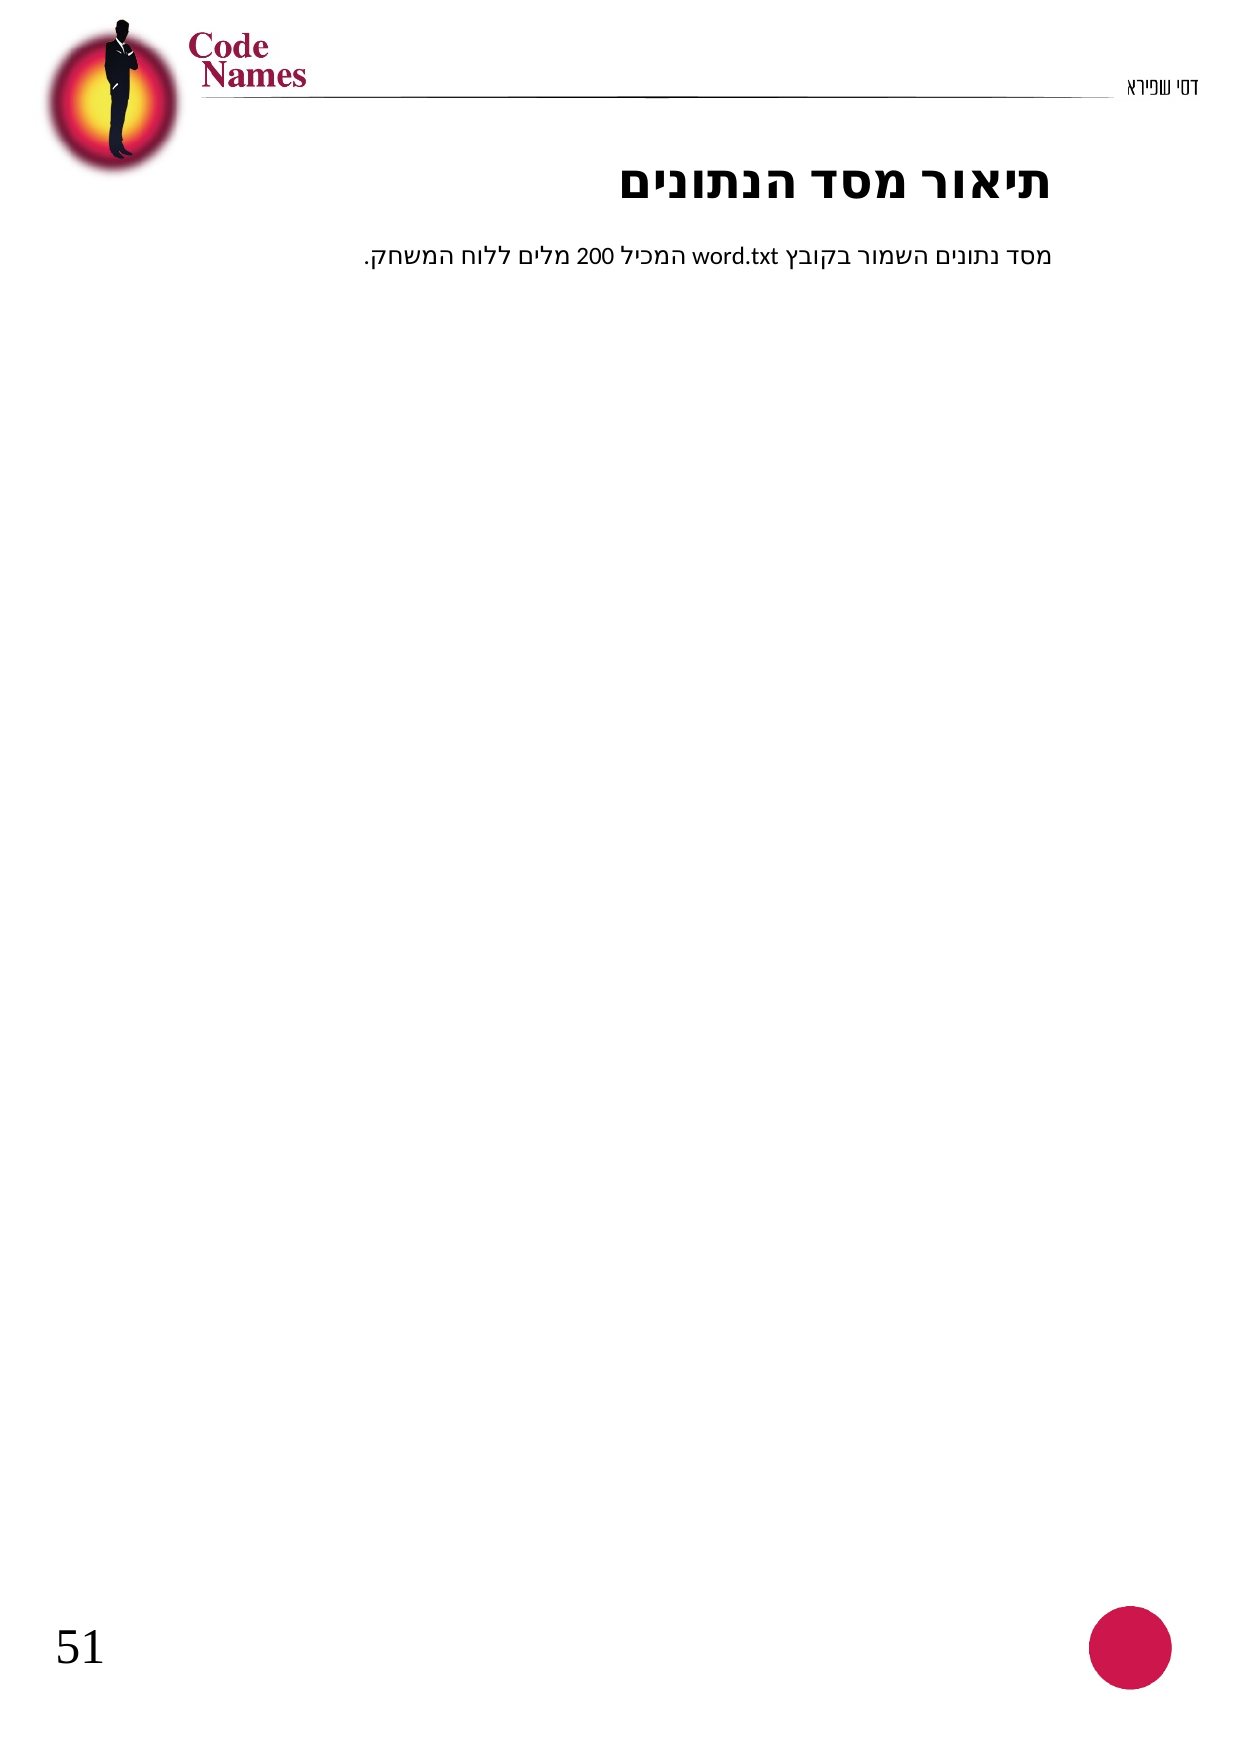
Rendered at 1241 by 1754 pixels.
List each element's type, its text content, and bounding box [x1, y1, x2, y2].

picture [1067, 1581, 1196, 1714]
text מסד נתונים השמור בקובץ word.txt המכיל 200 מלים ללוח המשחק. [187, 240, 1053, 271]
subtitle תיאור מסד הנתונים [187, 150, 1053, 211]
picture [0, 0, 1234, 189]
